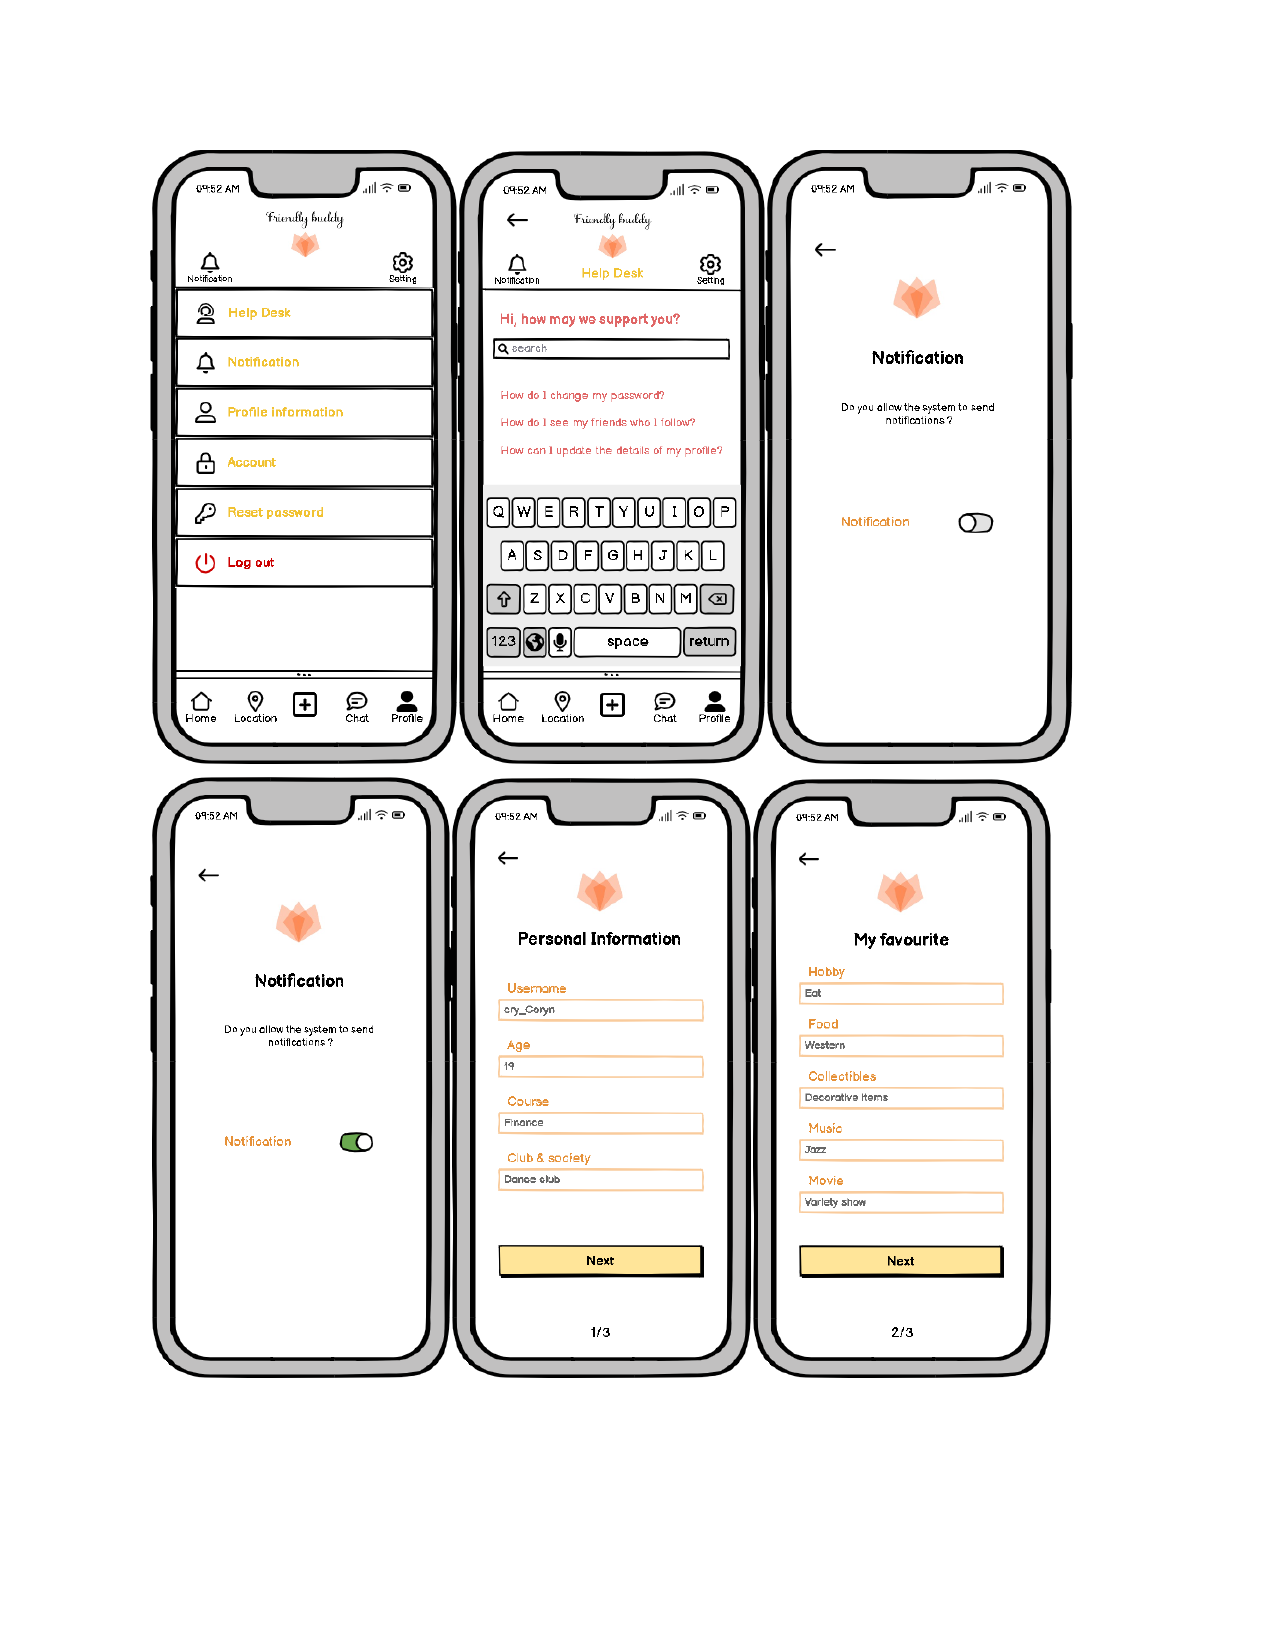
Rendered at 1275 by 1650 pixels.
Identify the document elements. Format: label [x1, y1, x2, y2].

picture [150, 777, 1052, 1378]
picture [150, 150, 1073, 764]
